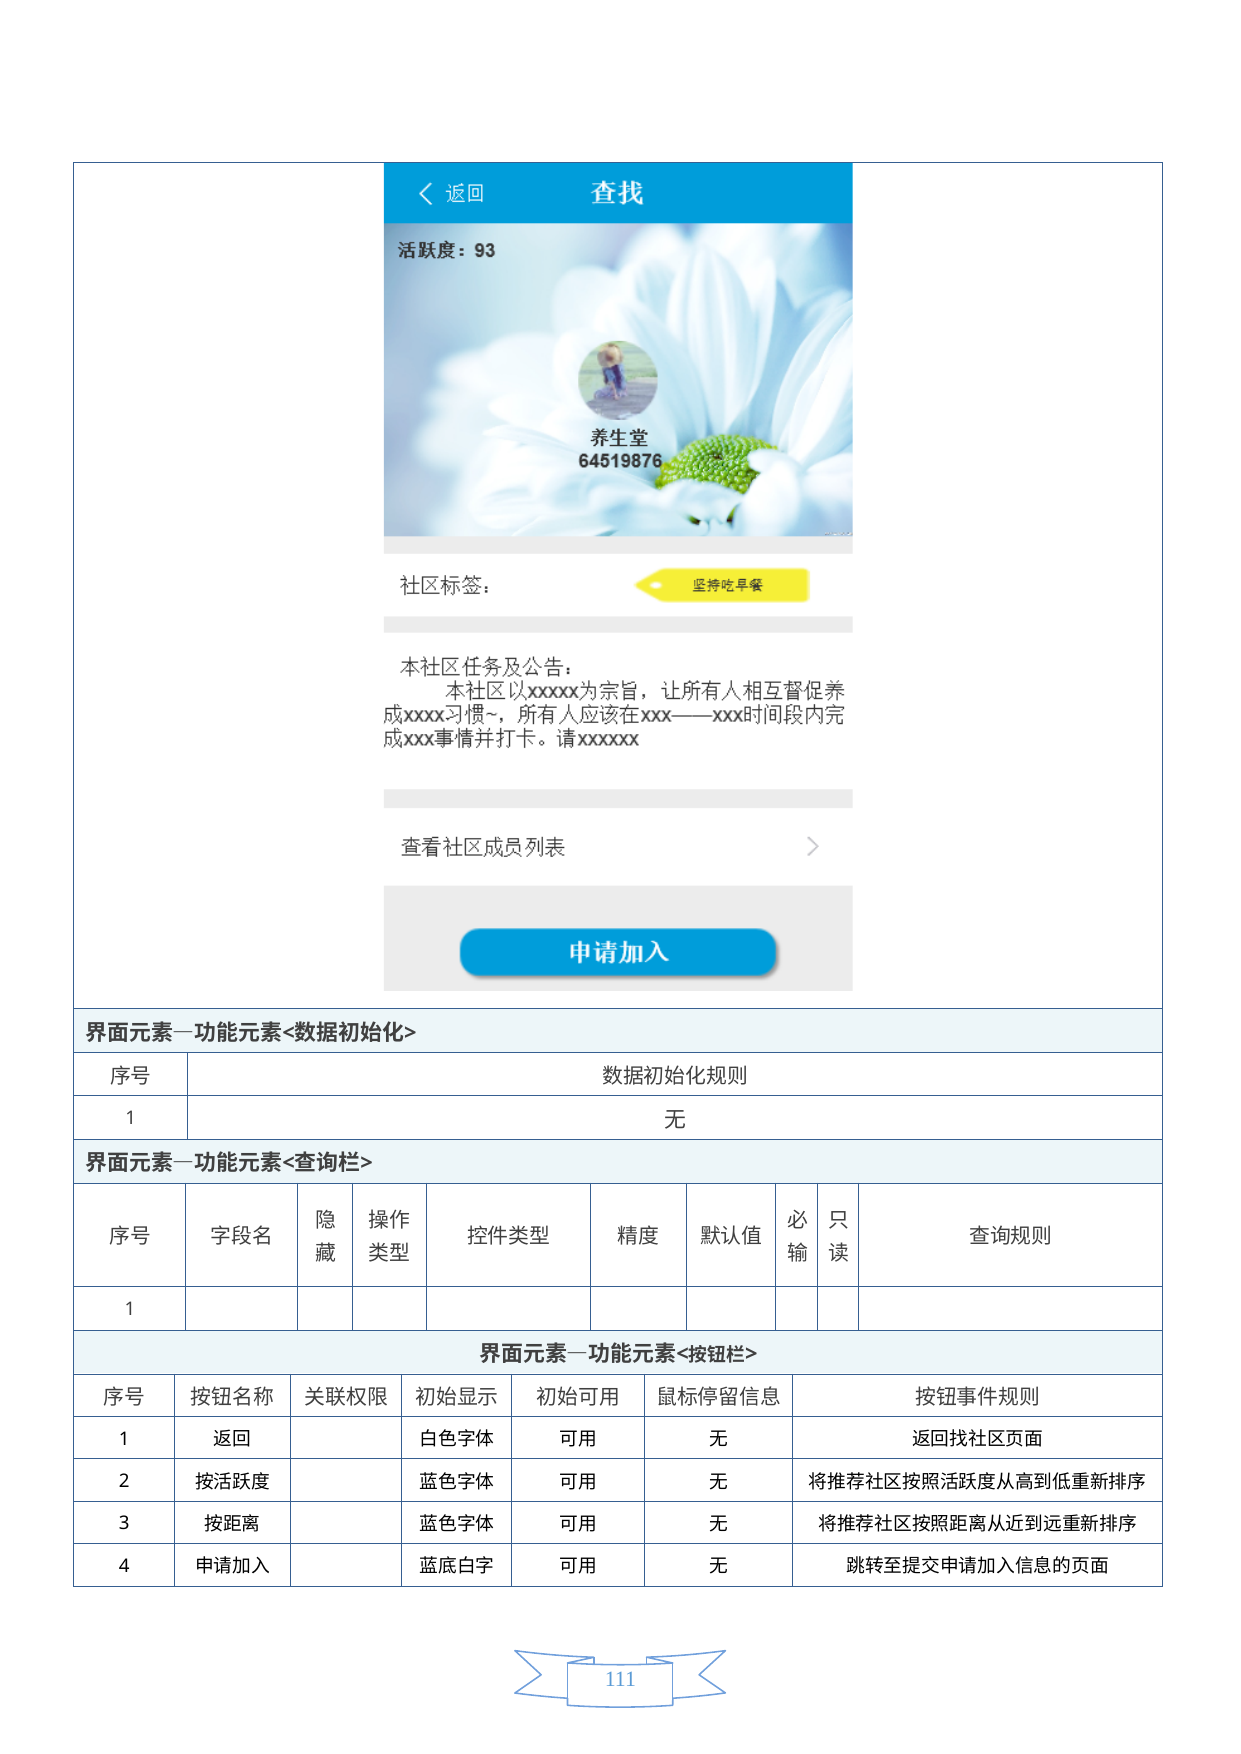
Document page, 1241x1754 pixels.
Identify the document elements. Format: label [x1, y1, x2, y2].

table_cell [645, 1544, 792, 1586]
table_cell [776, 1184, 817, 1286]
picture [420, 184, 430, 198]
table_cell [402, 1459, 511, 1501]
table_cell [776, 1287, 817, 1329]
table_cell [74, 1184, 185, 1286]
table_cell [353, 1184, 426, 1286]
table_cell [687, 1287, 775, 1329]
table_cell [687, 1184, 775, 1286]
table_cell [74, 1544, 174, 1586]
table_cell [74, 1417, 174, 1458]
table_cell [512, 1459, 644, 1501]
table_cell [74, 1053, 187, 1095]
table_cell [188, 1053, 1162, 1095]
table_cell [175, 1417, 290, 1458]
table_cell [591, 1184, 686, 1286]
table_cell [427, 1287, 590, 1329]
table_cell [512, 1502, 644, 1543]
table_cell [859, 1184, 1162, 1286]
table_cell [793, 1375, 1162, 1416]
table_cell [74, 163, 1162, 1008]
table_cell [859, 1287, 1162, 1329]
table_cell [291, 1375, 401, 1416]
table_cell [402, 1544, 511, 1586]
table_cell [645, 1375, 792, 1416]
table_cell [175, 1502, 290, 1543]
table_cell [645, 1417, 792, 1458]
picture [383, 224, 853, 991]
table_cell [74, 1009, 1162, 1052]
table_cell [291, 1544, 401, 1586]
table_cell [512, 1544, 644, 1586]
picture [630, 181, 642, 204]
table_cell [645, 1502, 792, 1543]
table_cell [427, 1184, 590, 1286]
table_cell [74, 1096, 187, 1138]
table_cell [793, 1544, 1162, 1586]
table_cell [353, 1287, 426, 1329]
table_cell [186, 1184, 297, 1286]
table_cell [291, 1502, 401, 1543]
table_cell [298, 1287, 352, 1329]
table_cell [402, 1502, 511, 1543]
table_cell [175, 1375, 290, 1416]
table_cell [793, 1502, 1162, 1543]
picture [592, 181, 615, 203]
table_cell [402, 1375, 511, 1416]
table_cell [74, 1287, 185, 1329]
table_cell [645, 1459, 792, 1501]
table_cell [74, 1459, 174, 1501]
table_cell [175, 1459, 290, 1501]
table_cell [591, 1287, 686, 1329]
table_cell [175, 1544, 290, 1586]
picture [619, 181, 629, 204]
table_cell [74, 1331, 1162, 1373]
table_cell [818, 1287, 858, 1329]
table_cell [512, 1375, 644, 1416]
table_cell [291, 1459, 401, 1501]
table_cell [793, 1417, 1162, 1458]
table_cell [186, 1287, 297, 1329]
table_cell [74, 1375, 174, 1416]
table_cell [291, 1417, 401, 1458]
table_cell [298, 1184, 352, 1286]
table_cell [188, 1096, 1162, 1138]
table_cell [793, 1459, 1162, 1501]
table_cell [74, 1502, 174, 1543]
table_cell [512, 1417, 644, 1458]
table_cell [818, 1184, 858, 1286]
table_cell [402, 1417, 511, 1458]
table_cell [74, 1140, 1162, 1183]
